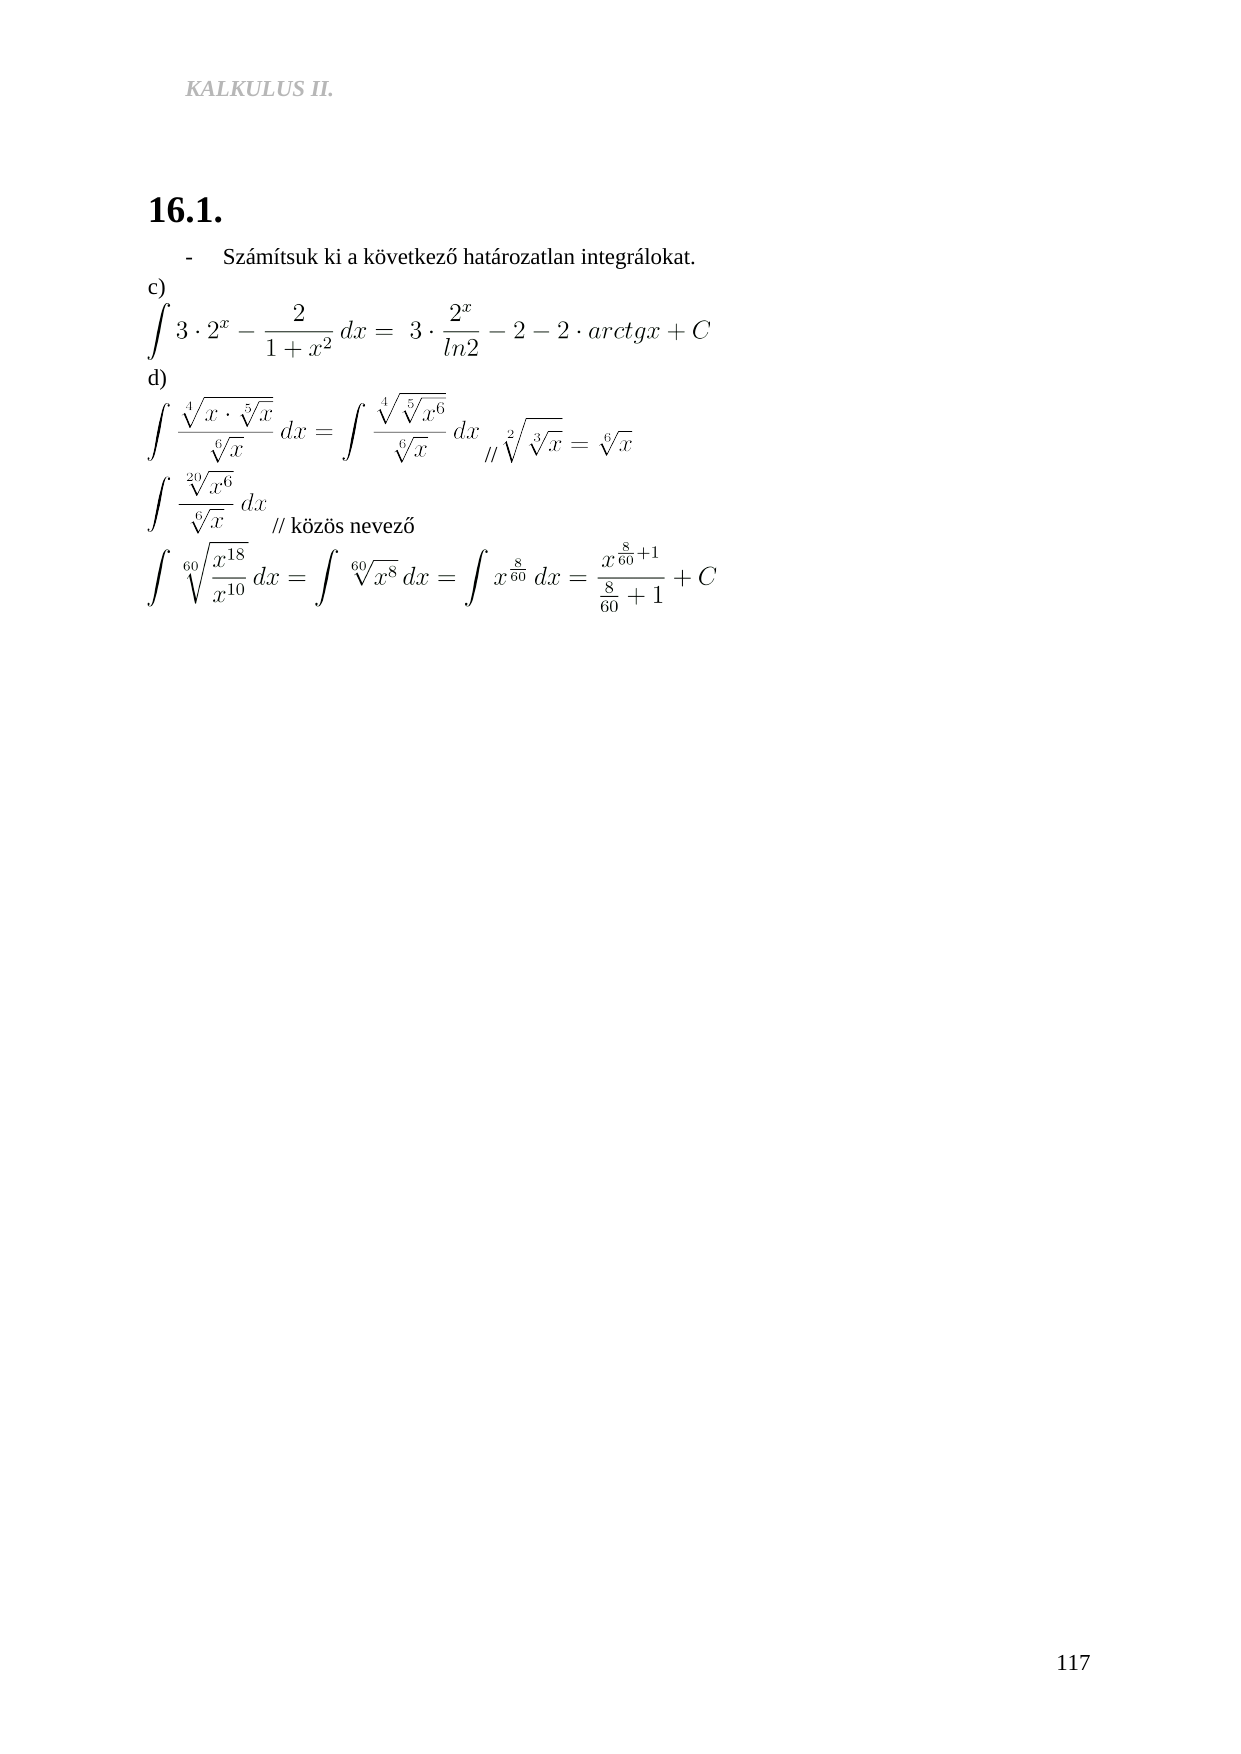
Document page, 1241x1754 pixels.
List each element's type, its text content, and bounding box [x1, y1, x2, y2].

list Számítsuk ki a következő határozatlan integrálokat. [185, 243, 1090, 269]
picture [147, 393, 479, 463]
text d) [148, 364, 1090, 390]
picture [503, 418, 633, 463]
picture [147, 303, 710, 360]
picture [147, 542, 717, 612]
text c) [148, 273, 1090, 300]
text // közös nevező [148, 471, 1090, 539]
picture [147, 471, 267, 534]
subtitle 16.1. [148, 187, 1090, 231]
